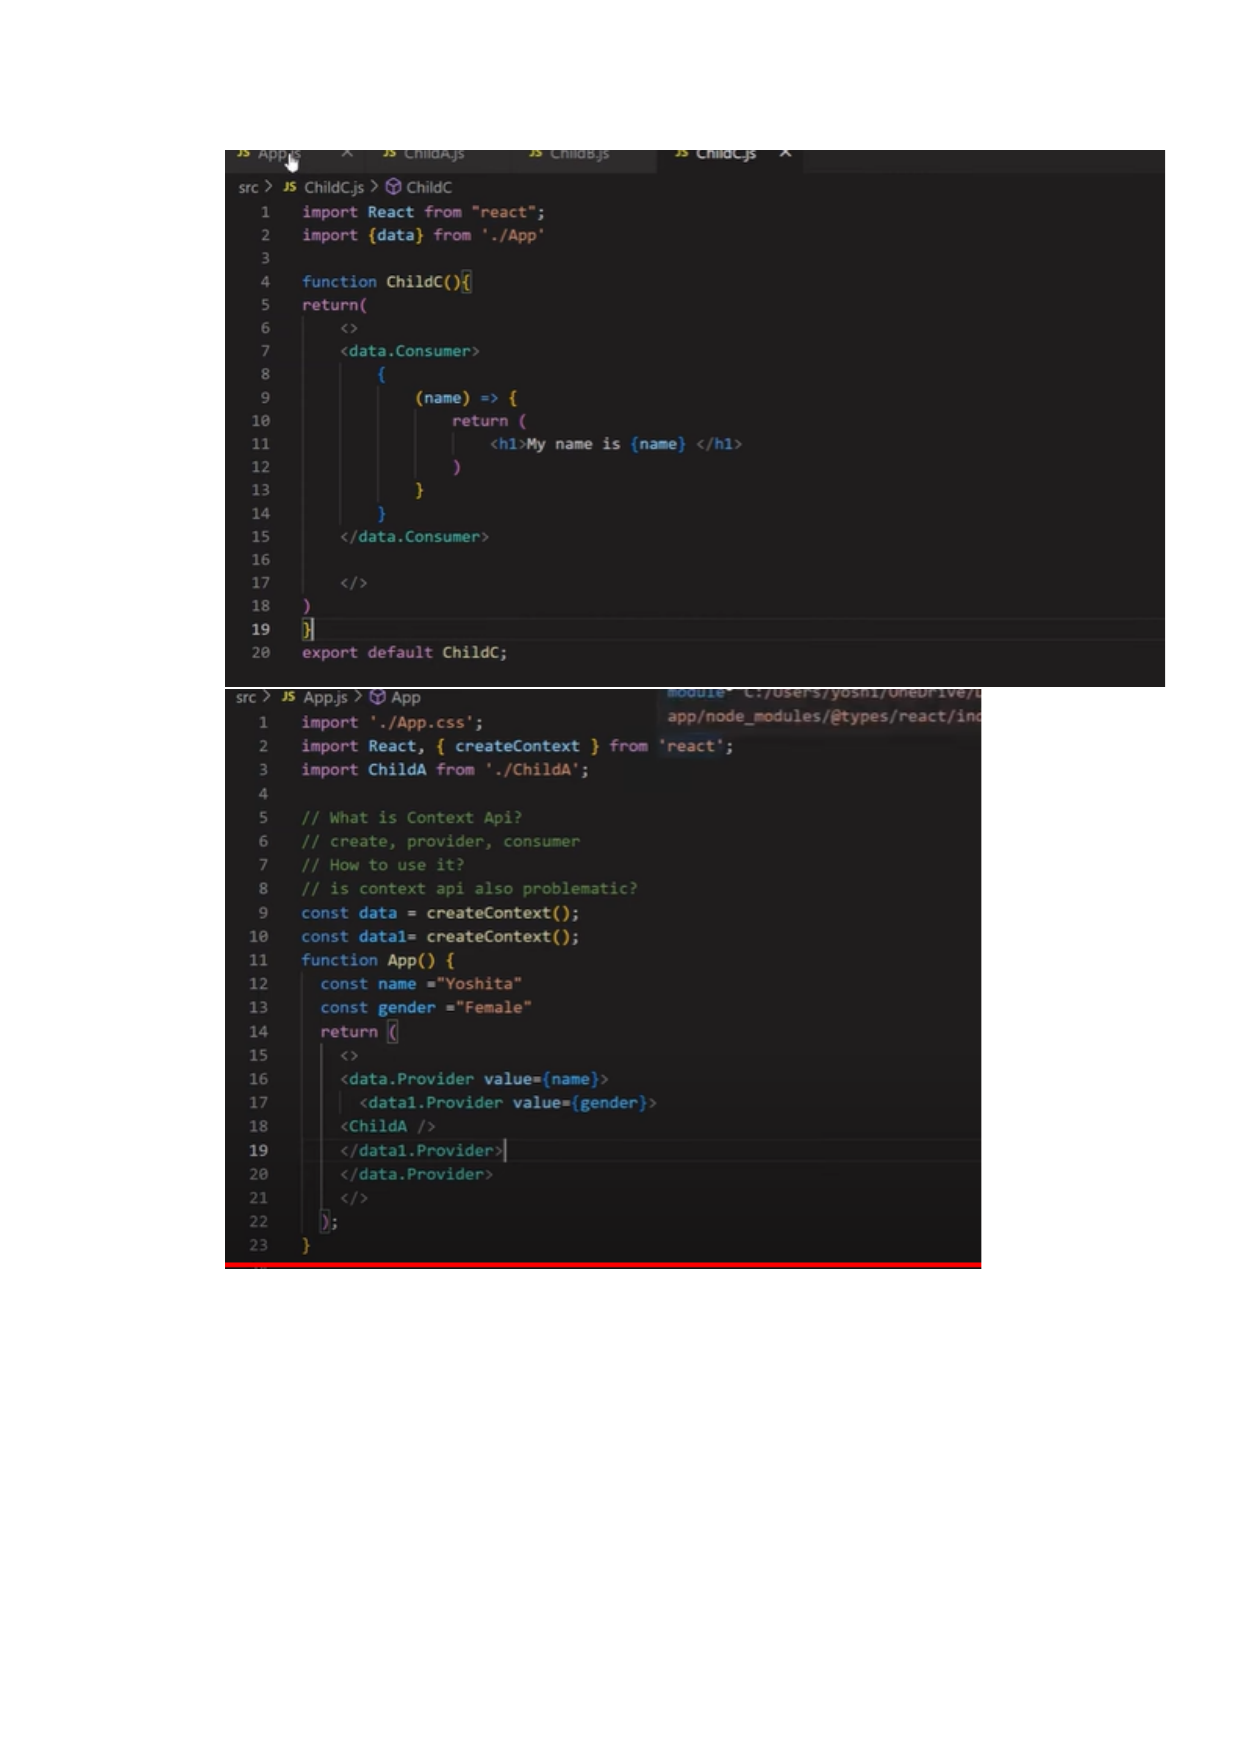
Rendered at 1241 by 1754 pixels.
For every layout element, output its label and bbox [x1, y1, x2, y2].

picture [225, 150, 1166, 687]
picture [225, 689, 982, 1269]
